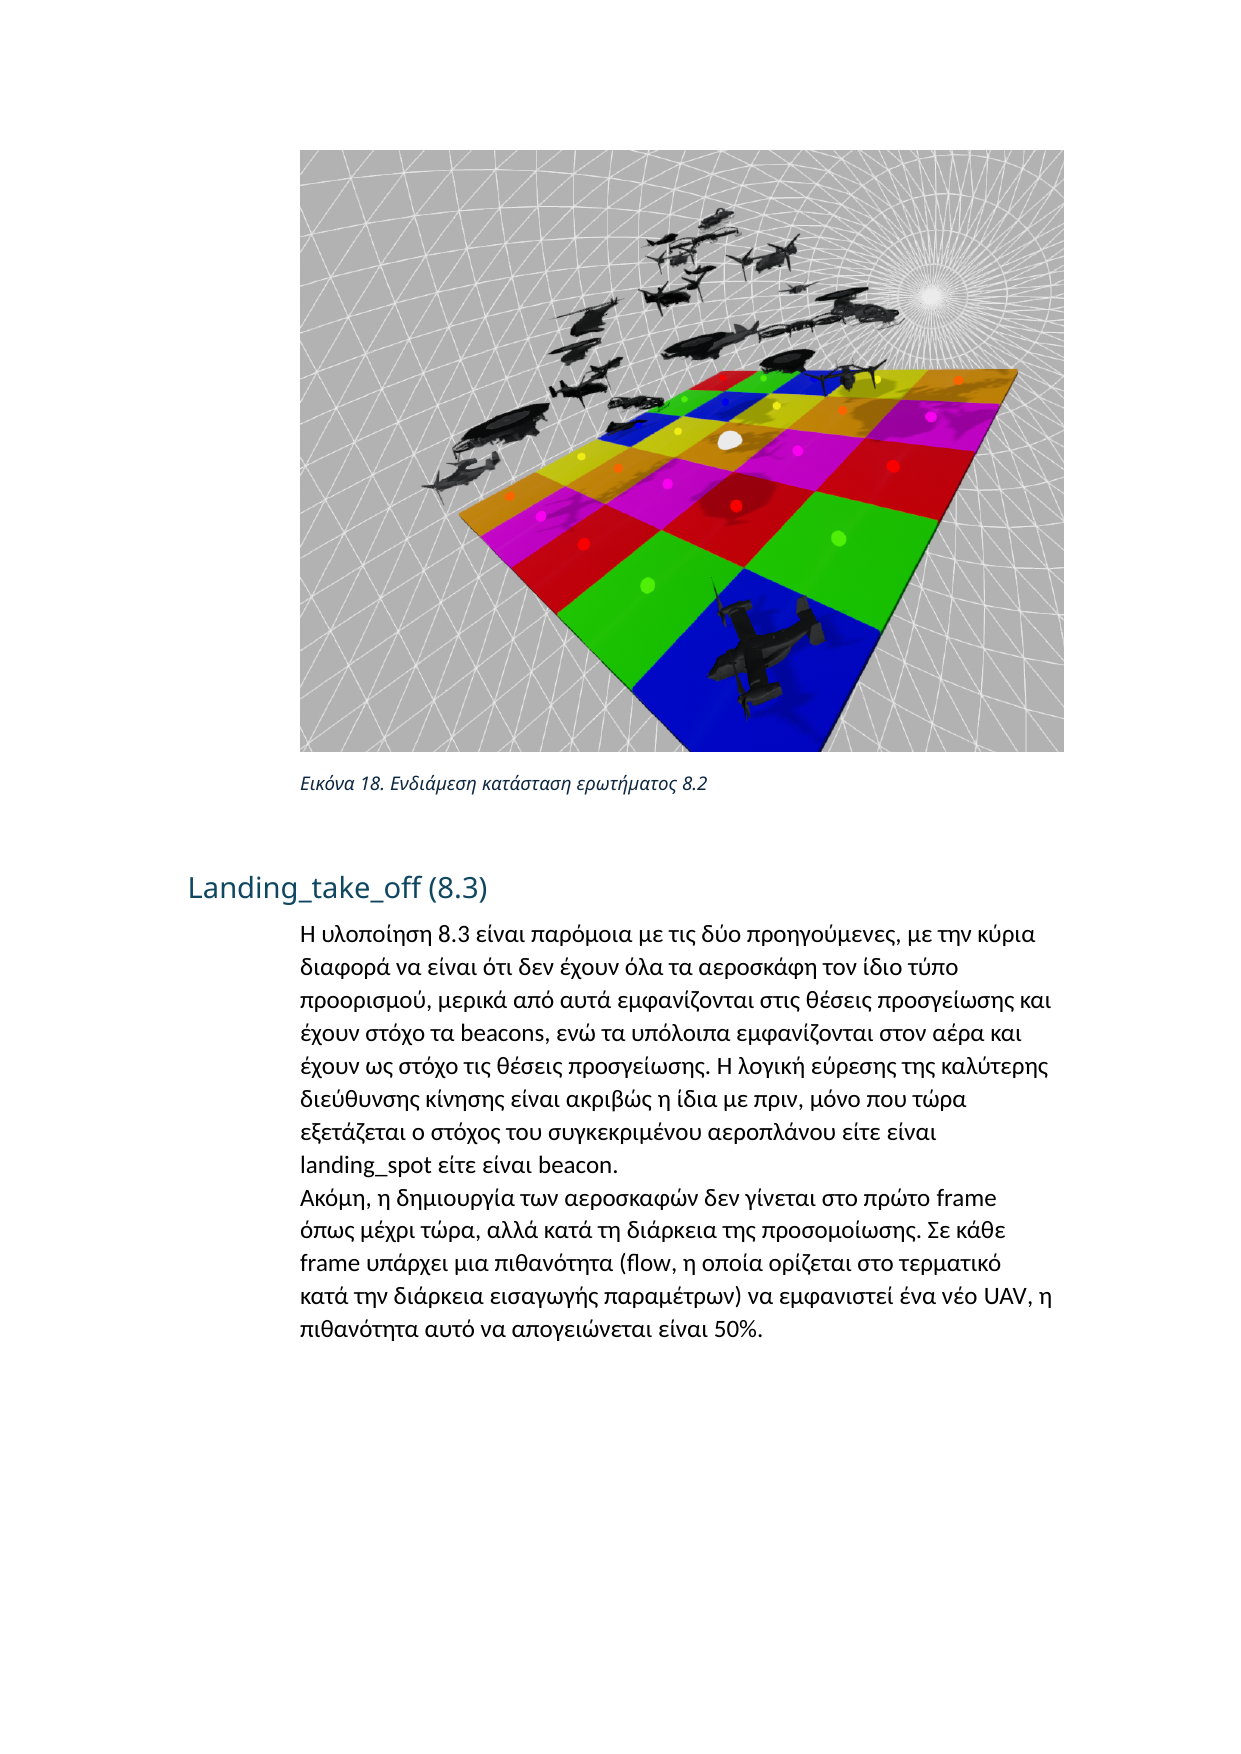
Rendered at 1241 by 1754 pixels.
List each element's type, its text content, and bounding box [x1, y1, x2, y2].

subtitle Landing_take_off (8.3) [187, 867, 1053, 907]
text Εικόνα 18. Ενδιάμεση κατάσταση ερωτήματος 8.2 [225, 770, 1053, 796]
picture [300, 150, 1064, 752]
list Η υλοποίηση 8.3 είναι παρόμοια με τις δύο προηγούμενες, με την κύρια διαφορά να είναι ότι δεν έχουν όλα τα αεροσκάφη τον ίδιο τύπο προορισμού, μερικά από αυτά εμφανίζονται στις θέσεις προσγείωσης και έχουν στόχο τα beacons, ενώ τα υπόλοιπα εμφανίζονται στον αέρα και έχουν ως στόχο τις θέσεις προσγείωσης. Η λογική εύρεσης της καλύτερης διεύθυνσης κίνησης είναι ακριβώς η ίδια με πριν, μόνο που τώρα εξετάζεται ο στόχος του συγκεκριμένου αεροπλάνου είτε είναι landing_spot είτε είναι beacon. [300, 918, 1053, 1179]
list Ακόμη, η δημιουργία των αεροσκαφών δεν γίνεται στο πρώτο frame όπως μέχρι τώρα, αλλά κατά τη διάρκεια της προσομοίωσης. Σε κάθε frame υπάρχει μια πιθανότητα (flow, η οποία ορίζεται στο τερματικό κατά την διάρκεια εισαγωγής παραμέτρων) να εμφανιστεί ένα νέο UAV, η πιθανότητα αυτό να απογειώνεται είναι 50%. [300, 1182, 1053, 1344]
